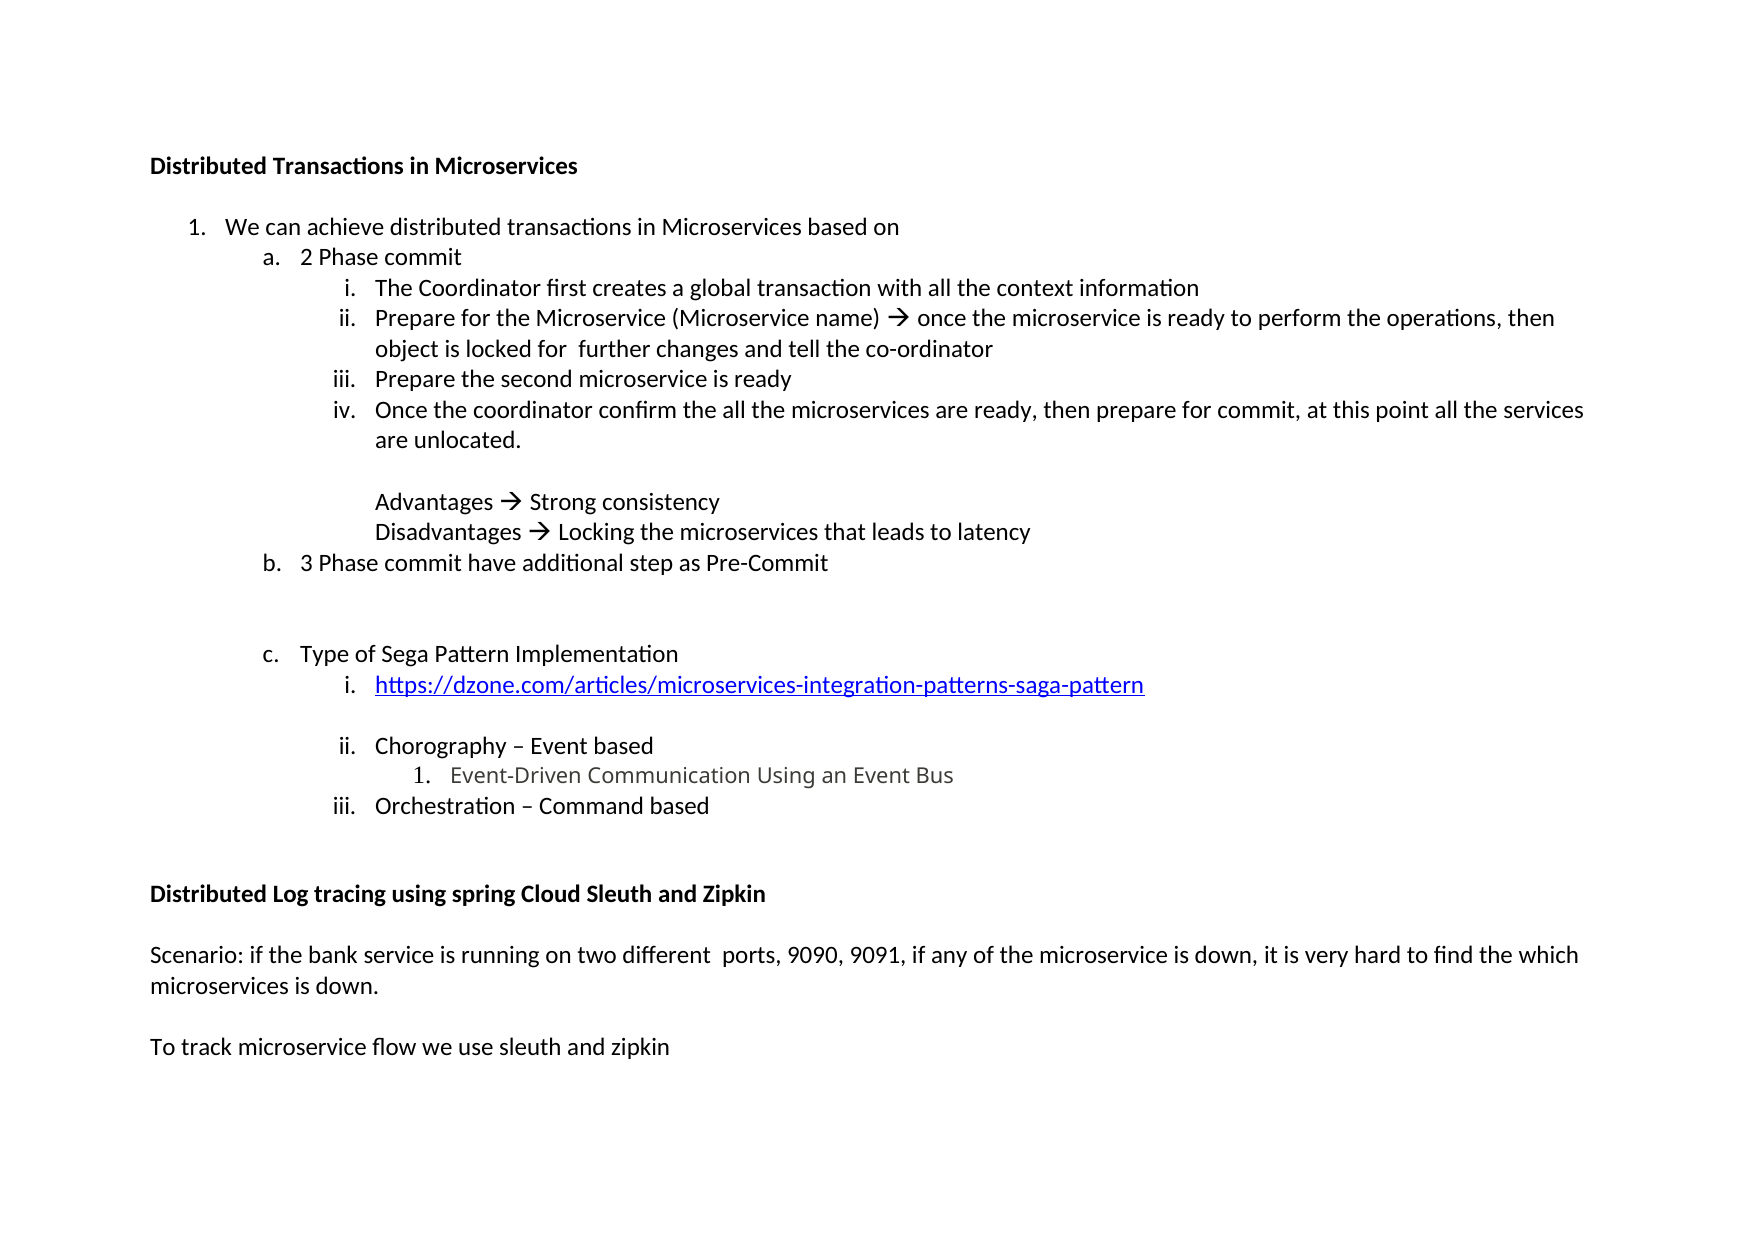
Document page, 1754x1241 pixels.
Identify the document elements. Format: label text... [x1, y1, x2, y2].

text Distributed Transactions in Microservices [150, 150, 1604, 181]
text Distributed Log tracing using spring Cloud Sleuth and Zipkin [150, 878, 1604, 909]
list Disadvantages Locking the microservices that leads to latency [375, 516, 1604, 547]
text Scenario: if the bank service is running on two different ports, 9090, 9091, if any of the microservice is down, it is very hard to find the which microservices is down. [150, 939, 1604, 1000]
list Prepare the second microservice is ready [356, 364, 1604, 394]
list Chorography – Event based [356, 730, 1604, 760]
list Once the coordinator confirm the all the microservices are ready, then prepare for commit, at this point all the services are unlocated. [356, 394, 1604, 455]
list Prepare for the Microservice (Microservice name) once the microservice is ready to perform the operations, then object is locked for further changes and tell the co-ordinator [356, 303, 1604, 364]
list We can achieve distributed transactions in Microservices based on [187, 211, 1604, 242]
list The Coordinator first creates a global transaction with all the context information [356, 272, 1604, 303]
list Orchestration – Command based [356, 790, 1604, 821]
text To track microservice flow we use sleuth and zipkin [150, 1031, 1604, 1061]
list Event-Driven Communication Using an Event Bus [412, 760, 1604, 790]
list 3 Phase commit have additional step as Pre-Commit [262, 547, 1604, 577]
list https://dzone.com/articles/microservices-integration-patterns-saga-pattern [356, 669, 1604, 699]
list 2 Phase commit [262, 242, 1604, 272]
list Type of Sega Pattern Implementation [262, 638, 1604, 669]
list Advantages Strong consistency [375, 486, 1604, 516]
